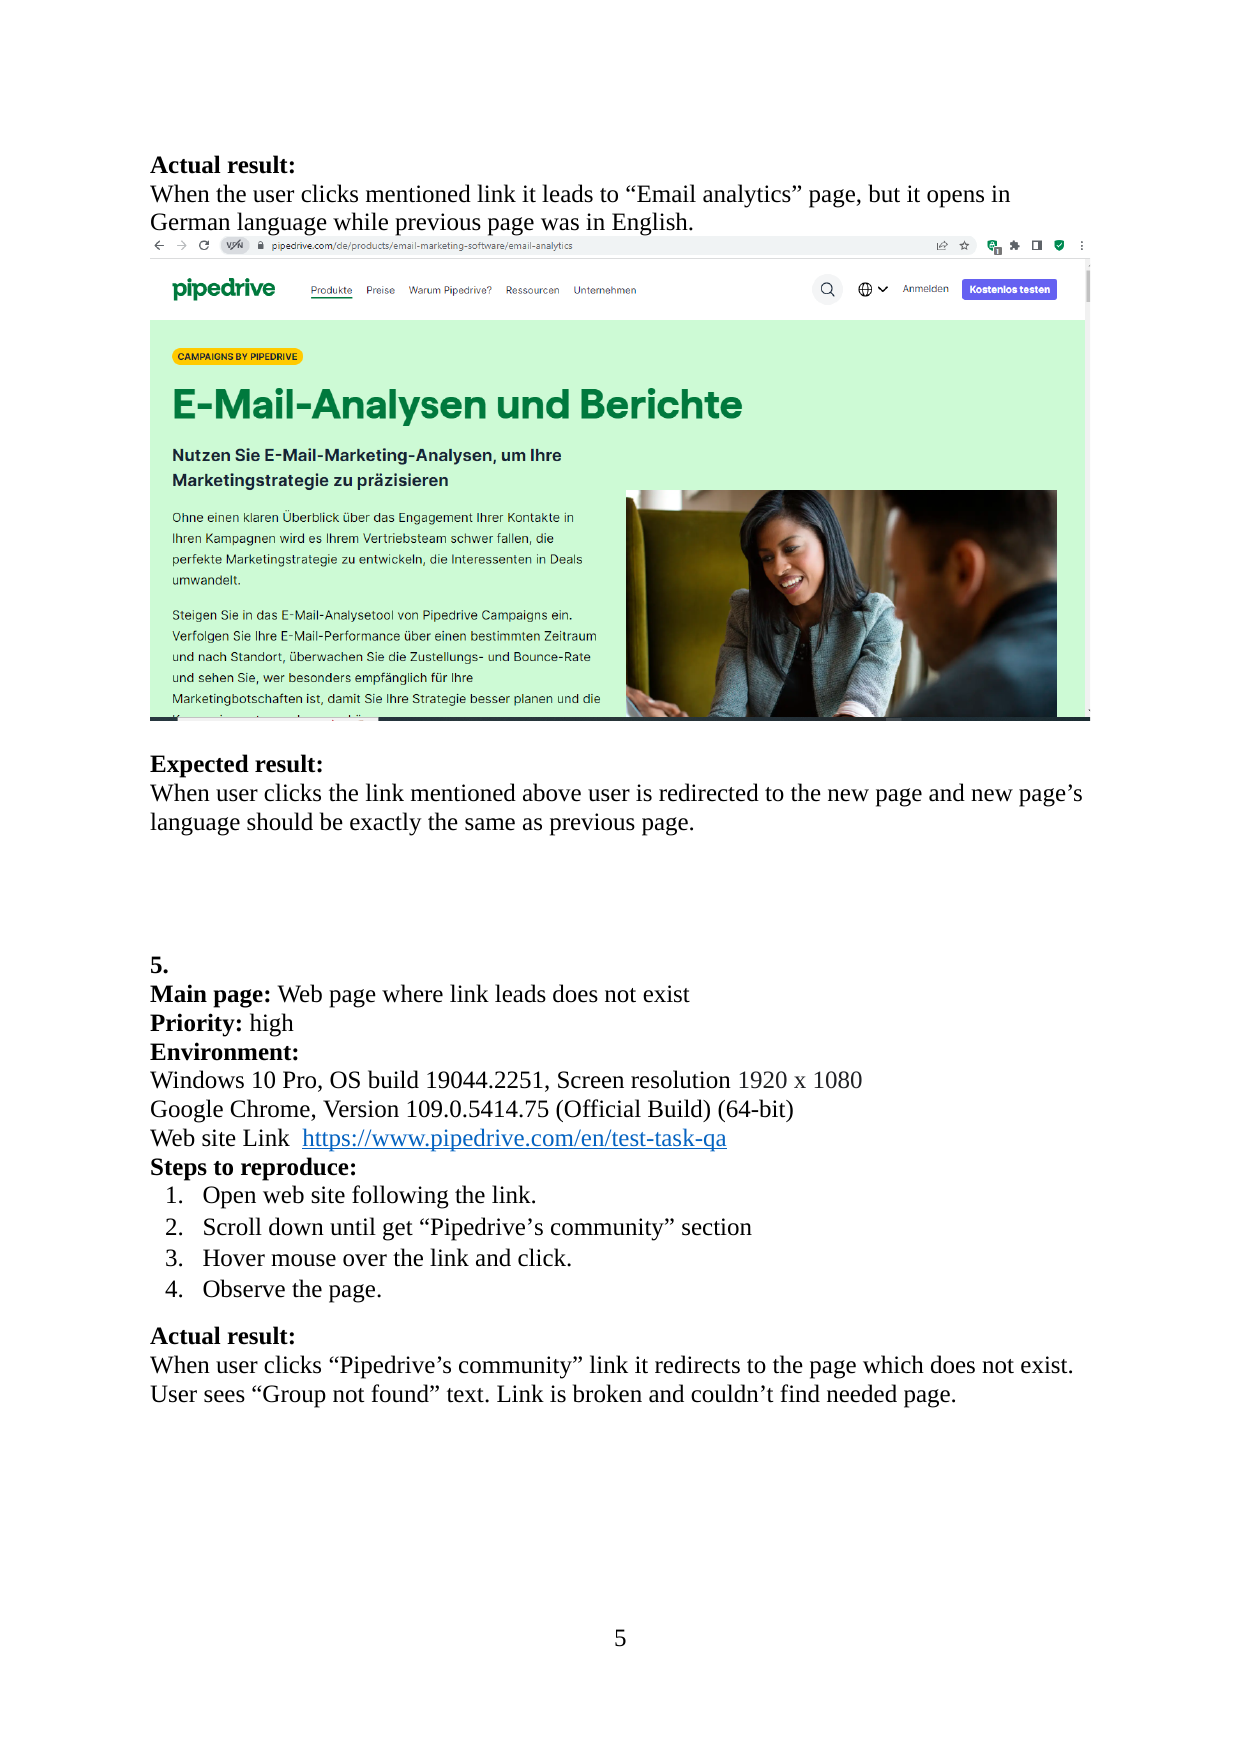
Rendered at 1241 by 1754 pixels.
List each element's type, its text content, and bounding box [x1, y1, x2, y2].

text Actual result: [150, 150, 1090, 179]
picture [150, 236, 1091, 721]
text Expected result: When user clicks the link mentioned above user is redirected to the new page and new page’s language should be exactly the same as previous page. [150, 749, 1090, 836]
text Actual result: [150, 1321, 1090, 1350]
text Steps to reproduce: [150, 1152, 1090, 1181]
list Hover mouse over the link and click. [165, 1243, 1090, 1271]
list Observe the page. [165, 1274, 1090, 1302]
list Scroll down until get “Pipedrive’s community” section [165, 1212, 1090, 1240]
text When user clicks “Pipedrive’s community” link it redirects to the page which does not exist. User sees “Group not found” text. Link is broken and couldn’t find needed page. [150, 1350, 1090, 1408]
text Environment: Windows 10 Pro, OS build 19044.2251, Screen resolution 1920 x 1080 Google Chrome, Version 109.0.5414.75 (Official Build) (64-bit) Web site Link https://www.pipedrive.com/en/test-task-qa [150, 1037, 1090, 1152]
text 5. [150, 951, 1090, 979]
list Open web site following the link. [165, 1181, 1090, 1209]
text Main page: Web page where link leads does not exist Priority: high [150, 979, 1090, 1037]
text When the user clicks mentioned link it leads to “Email analytics” page, but it opens in German language while previous page was in English. [150, 179, 1090, 236]
